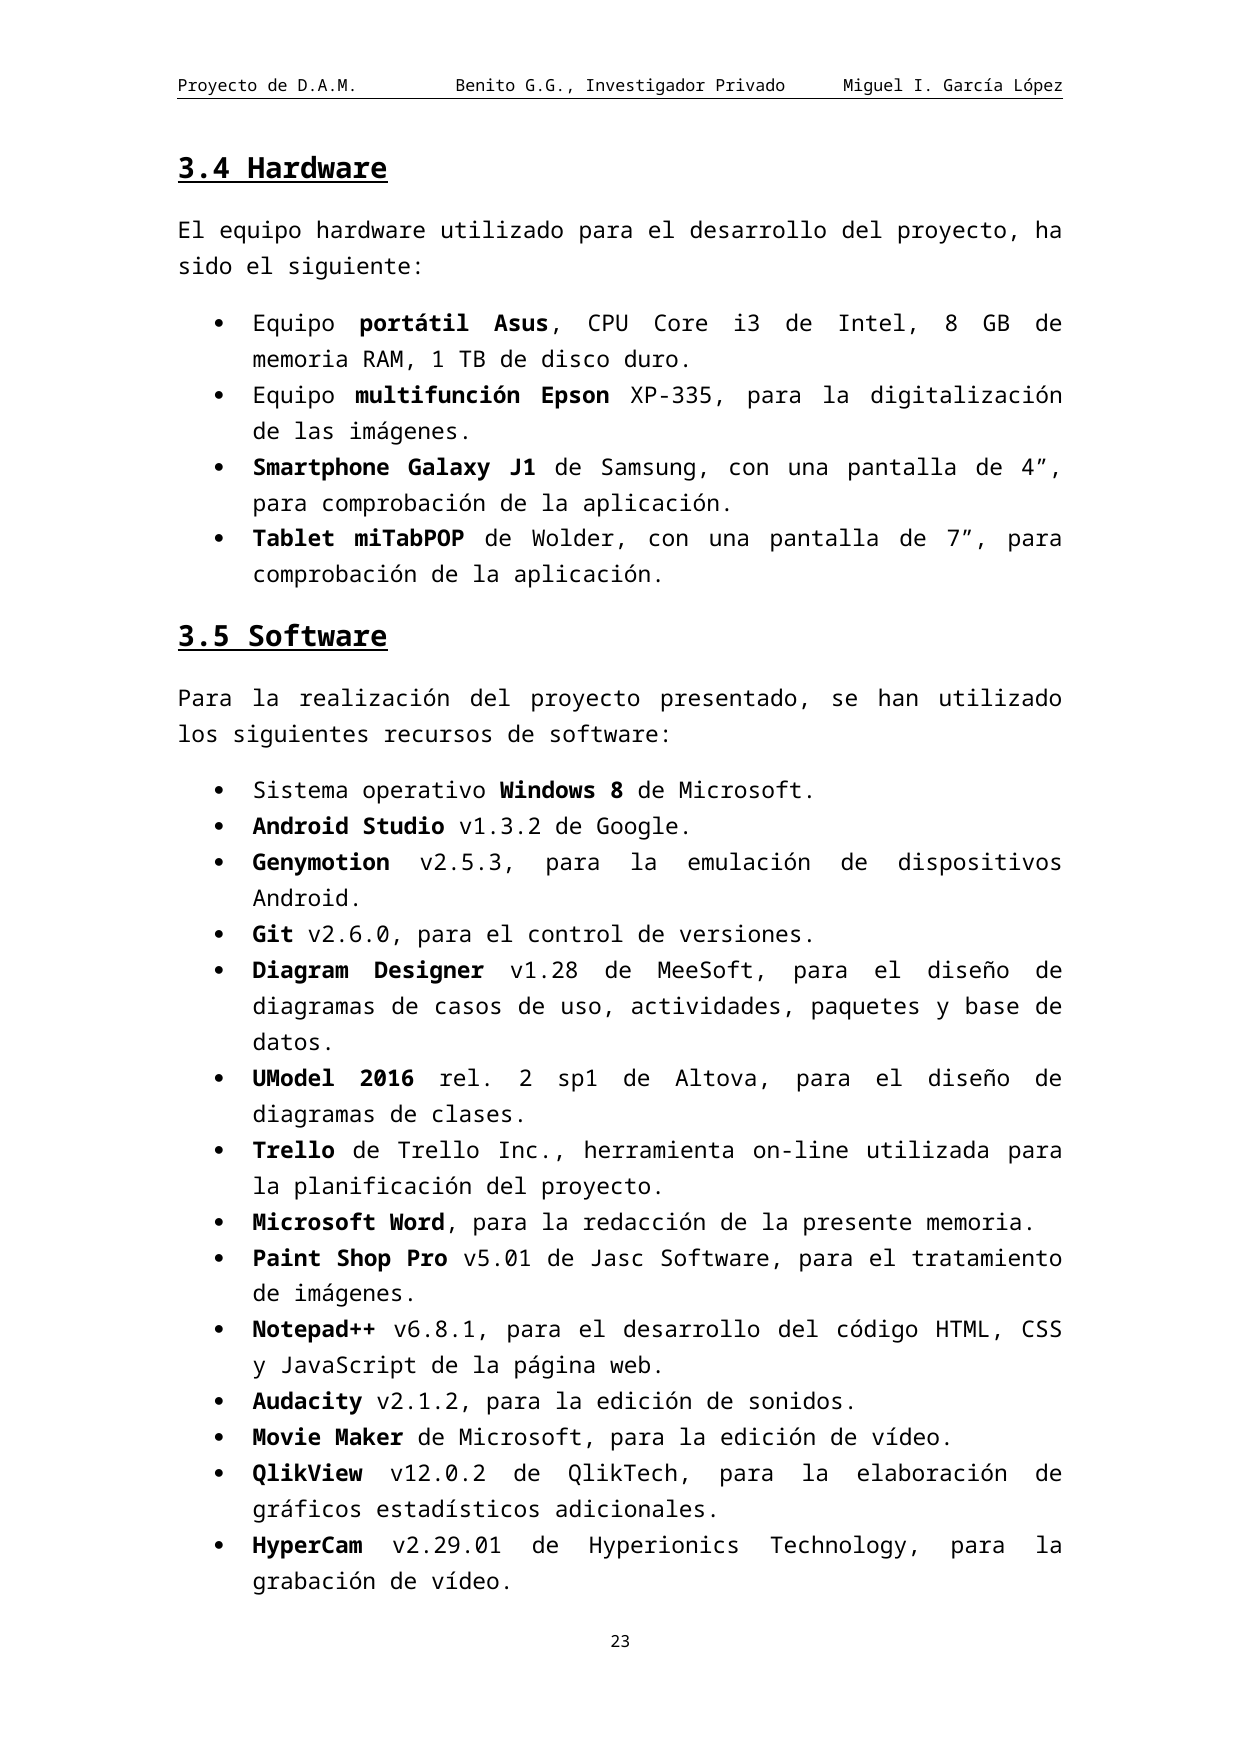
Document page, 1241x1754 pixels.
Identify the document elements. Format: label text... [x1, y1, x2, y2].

list Equipo multifunción Epson XP-335, para la digitalización de las imágenes. [215, 379, 1063, 446]
list Equipo portátil Asus, CPU Core i3 de Intel, 8 GB de memoria RAM, 1 TB de disco duro. [215, 307, 1063, 374]
list Movie Maker de Microsoft, para la edición de vídeo. [215, 1421, 1063, 1452]
list Audacity v2.1.2, para la edición de sonidos. [215, 1385, 1063, 1416]
text El equipo hardware utilizado para el desarrollo del proyecto, ha sido el siguiente: [177, 214, 1063, 281]
text 3.4 Hardware [177, 148, 1063, 187]
list Diagram Designer v1.28 de MeeSoft, para el diseño de diagramas de casos de uso, actividades, paquetes y base de datos. [215, 954, 1063, 1057]
list Smartphone Galaxy J1 de Samsung, con una pantalla de 4”, para comprobación de la aplicación. [215, 451, 1063, 518]
list Notepad++ v6.8.1, para el desarrollo del código HTML, CSS y JavaScript de la página web. [215, 1313, 1063, 1381]
text Para la realización del proyecto presentado, se han utilizado los siguientes recursos de software: [177, 682, 1063, 749]
text 3.5 Software [177, 615, 1063, 655]
list UModel 2016 rel. 2 sp1 de Altova, para el diseño de diagramas de clases. [215, 1062, 1063, 1129]
list Tablet miTabPOP de Wolder, con una pantalla de 7”, para comprobación de la aplicación. [215, 522, 1063, 589]
list Paint Shop Pro v5.01 de Jasc Software, para el tratamiento de imágenes. [215, 1241, 1063, 1309]
list HyperCam v2.29.01 de Hyperionics Technology, para la grabación de vídeo. [215, 1529, 1063, 1596]
list Sistema operativo Windows 8 de Microsoft. [215, 774, 1063, 806]
list QlikView v12.0.2 de QlikTech, para la elaboración de gráficos estadísticos adicionales. [215, 1457, 1063, 1524]
list Microsoft Word, para la redacción de la presente memoria. [215, 1206, 1063, 1237]
list Trello de Trello Inc., herramienta on-line utilizada para la planificación del proyecto. [215, 1134, 1063, 1201]
list Genymotion v2.5.3, para la emulación de dispositivos Android. [215, 846, 1063, 913]
list Android Studio v1.3.2 de Google. [215, 810, 1063, 841]
list Git v2.6.0, para el control de versiones. [215, 918, 1063, 949]
